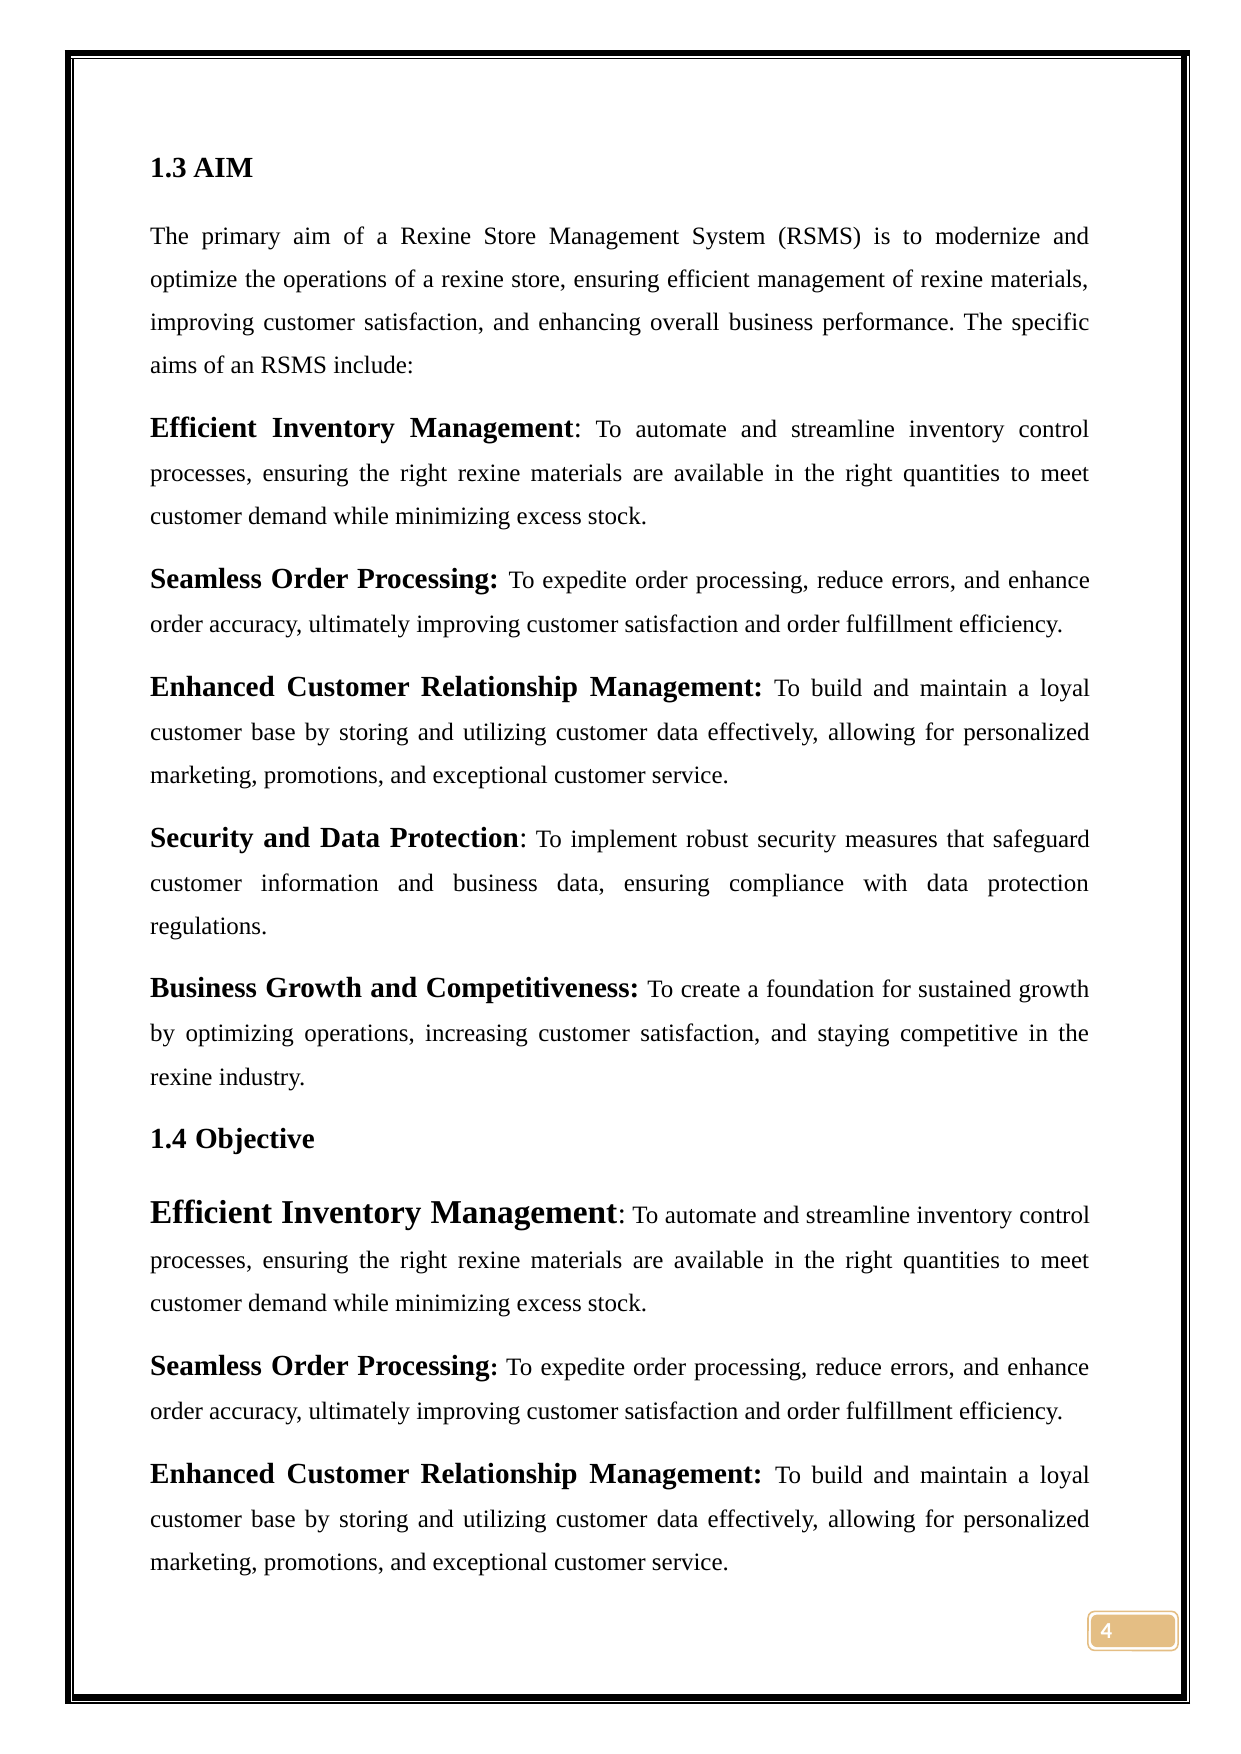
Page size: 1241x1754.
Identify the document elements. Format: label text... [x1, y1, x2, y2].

list AIM [150, 150, 1090, 183]
text Seamless Order Processing: To expedite order processing, reduce errors, and enhance order accuracy, ultimately improving customer satisfaction and order fulfillment efficiency. [150, 561, 1090, 638]
text Efficient Inventory Management: To automate and streamline inventory control processes, ensuring the right rexine materials are available in the right quantities to meet customer demand while minimizing excess stock. [150, 410, 1090, 530]
list Objective [150, 1121, 1090, 1155]
text The primary aim of a Rexine Store Management System (RSMS) is to modernize and optimize the operations of a rexine store, ensuring efficient management of rexine materials, improving customer satisfaction, and enhancing overall business performance. The specific aims of an RSMS include: [150, 221, 1090, 379]
text Enhanced Customer Relationship Management: To build and maintain a loyal customer base by storing and utilizing customer data effectively, allowing for personalized marketing, promotions, and exceptional customer service. [150, 669, 1090, 789]
text Enhanced Customer Relationship Management: To build and maintain a loyal customer base by storing and utilizing customer data effectively, allowing for personalized marketing, promotions, and exceptional customer service. [150, 1456, 1090, 1576]
text Efficient Inventory Management: To automate and streamline inventory control processes, ensuring the right rexine materials are available in the right quantities to meet customer demand while minimizing excess stock. [150, 1192, 1090, 1317]
text Business Growth and Competitiveness: To create a foundation for sustained growth by optimizing operations, increasing customer satisfaction, and staying competitive in the rexine industry. [150, 971, 1090, 1090]
text Seamless Order Processing: To expedite order processing, reduce errors, and enhance order accuracy, ultimately improving customer satisfaction and order fulfillment efficiency. [150, 1348, 1090, 1425]
text Security and Data Protection: To implement robust security measures that safeguard customer information and business data, ensuring compliance with data protection regulations. [150, 820, 1090, 939]
